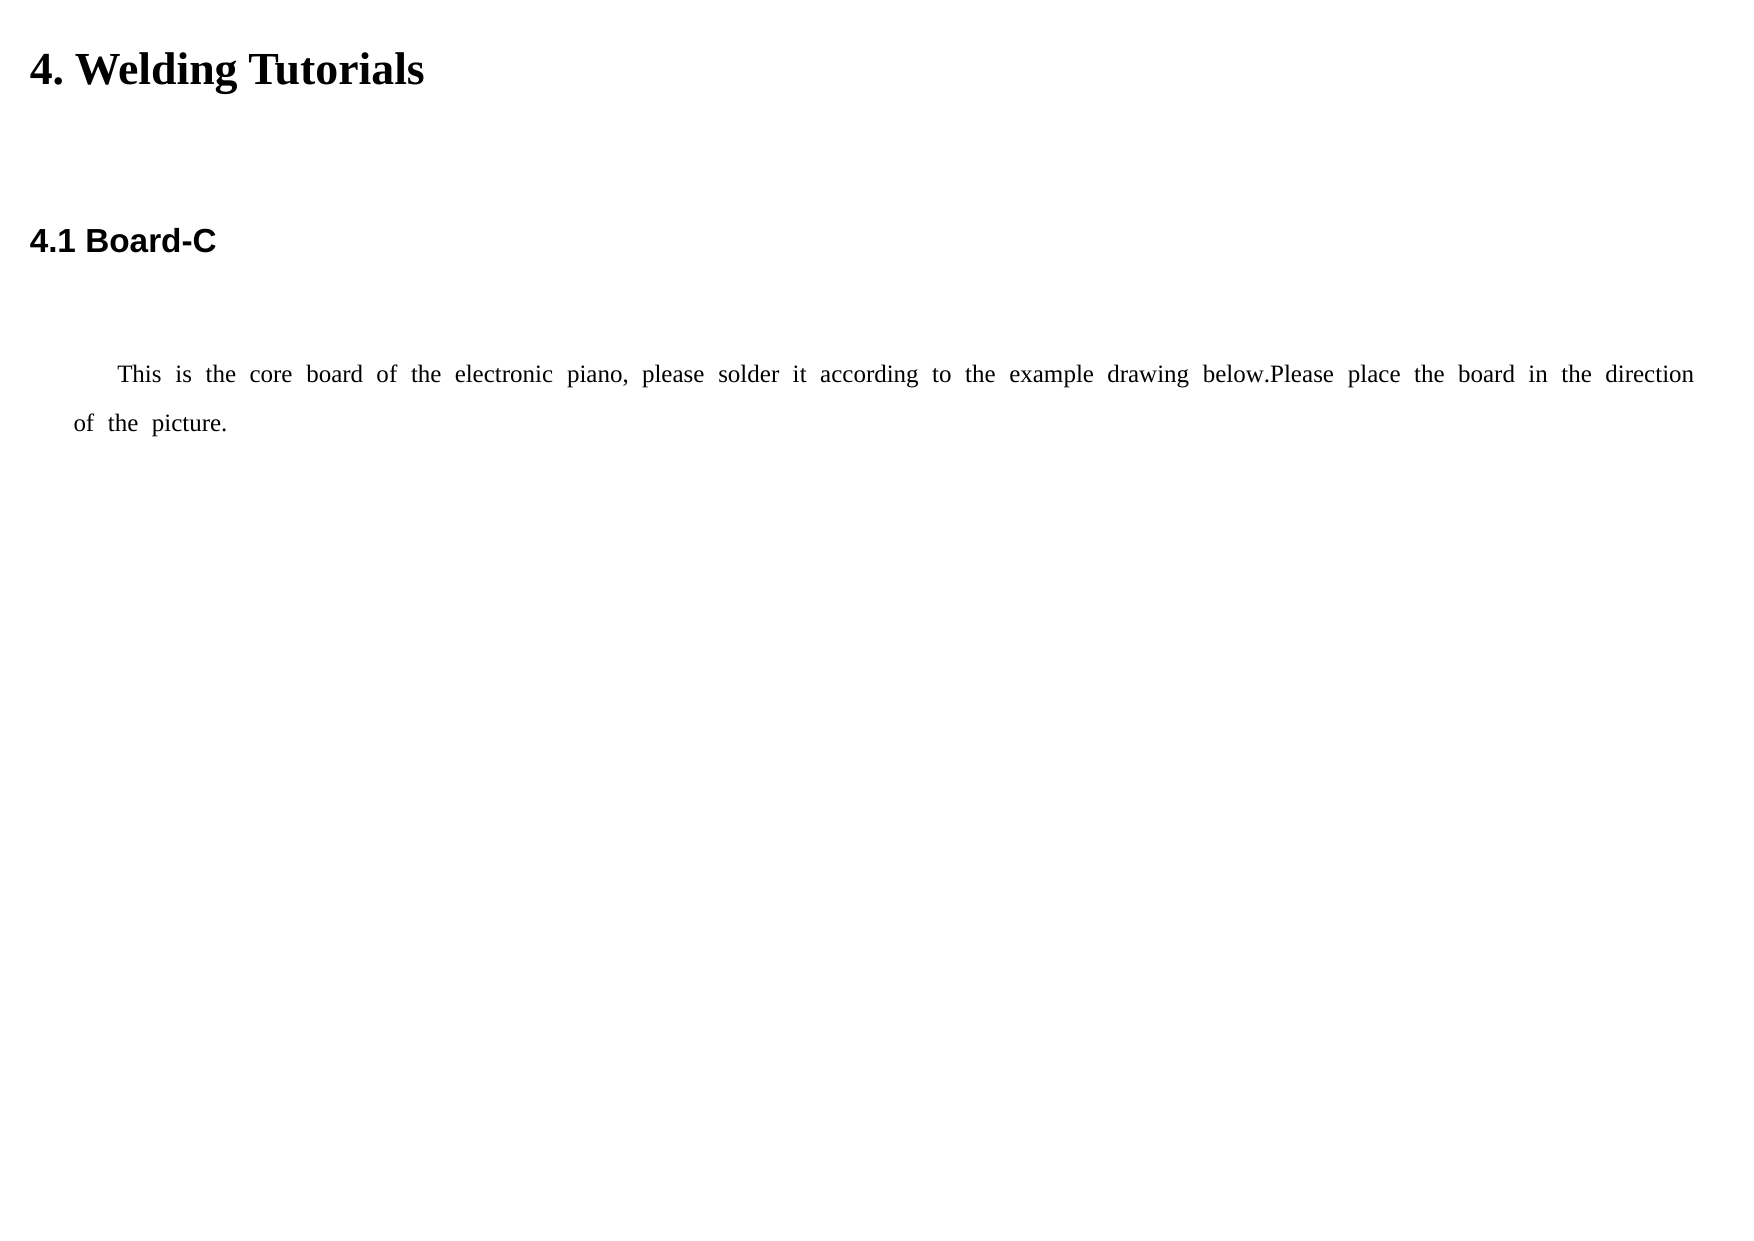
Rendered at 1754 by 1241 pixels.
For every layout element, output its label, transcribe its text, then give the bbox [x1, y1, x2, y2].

subtitle 4. Welding Tutorials [29, 35, 1724, 100]
subtitle 4.1 Board-C [29, 208, 1724, 273]
text This is the core board of the electronic piano, please solder it according to the example drawing below.Please place the board in the direction of the picture. [73, 358, 1724, 439]
